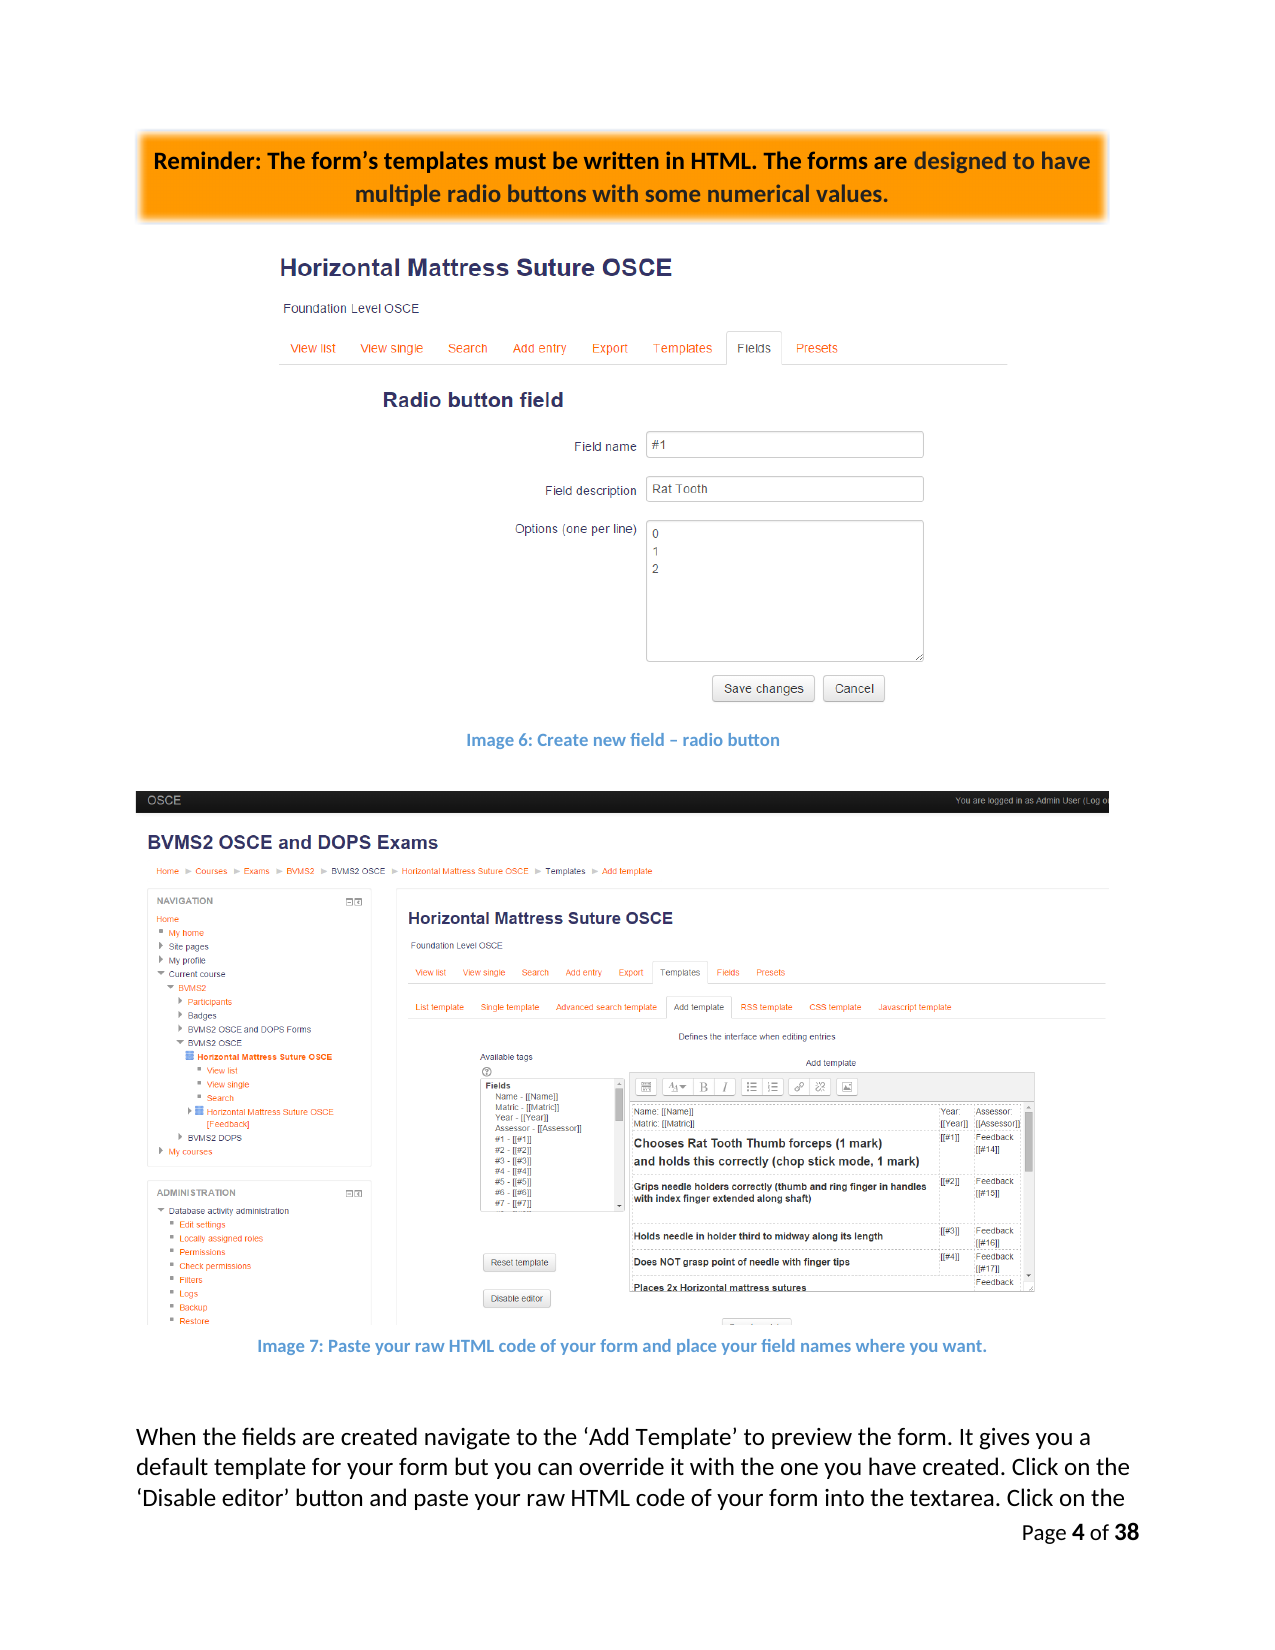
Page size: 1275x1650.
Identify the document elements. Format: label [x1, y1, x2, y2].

text [136, 1421, 1139, 1512]
picture [267, 243, 1008, 719]
picture [135, 791, 1109, 1325]
